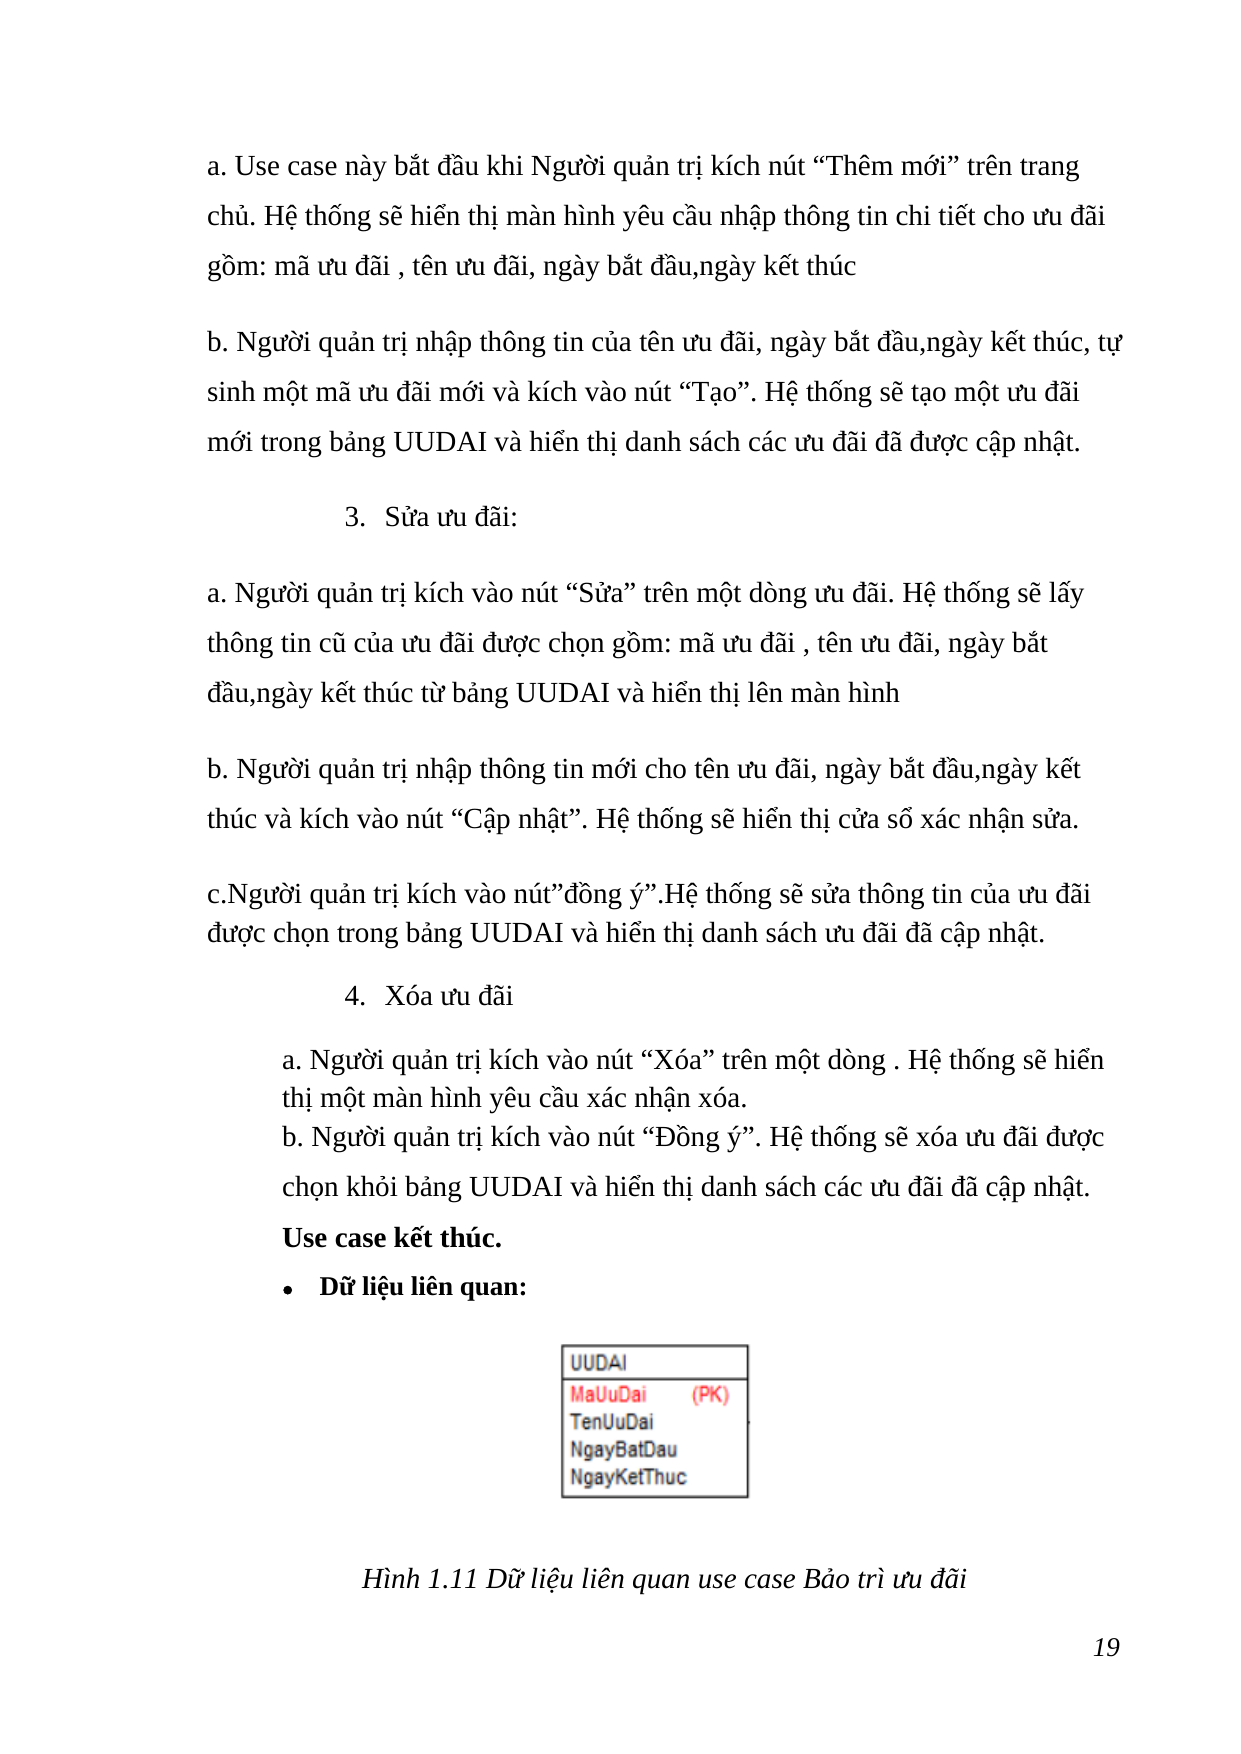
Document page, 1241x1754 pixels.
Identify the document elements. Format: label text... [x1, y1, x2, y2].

text Hình 1.11 Dữ liệu liên quan use case Bảo trì ưu đãi [207, 1561, 1122, 1595]
text b. Người quản trị nhập thông tin mới cho tên ưu đãi, ngày bắt đầu,ngày kết thúc và kích vào nút “Cập nhật”. Hệ thống sẽ hiển thị cửa sổ xác nhận sửa. [207, 751, 1122, 835]
text b. Người quản trị kích vào nút “Đồng ý”. Hệ thống sẽ xóa ưu đãi được chọn khỏi bảng UUDAI và hiển thị danh sách các ưu đãi đã cập nhật. [282, 1119, 1122, 1203]
picture [552, 1343, 777, 1519]
text a. Người quản trị kích vào nút “Xóa” trên một dòng . Hệ thống sẽ hiển thị một màn hình yêu cầu xác nhận xóa. [282, 1042, 1122, 1114]
list Dữ liệu liên quan: [282, 1270, 1122, 1301]
text a. Người quản trị kích vào nút “Sửa” trên một dòng ưu đãi. Hệ thống sẽ lấy thông tin cũ của ưu đãi được chọn gồm: mã ưu đãi , tên ưu đãi, ngày bắt đầu,ngày kết thúc từ bảng UUDAI và hiển thị lên màn hình [207, 575, 1122, 709]
text c.Người quản trị kích vào nút”đồng ý”.Hệ thống sẽ sửa thông tin của ưu đãi được chọn trong bảng UUDAI và hiển thị danh sách ưu đãi đã cập nhật. [207, 876, 1122, 948]
text Use case kết thúc. [282, 1220, 1122, 1253]
text b. Người quản trị nhập thông tin của tên ưu đãi, ngày bắt đầu,ngày kết thúc, tự sinh một mã ưu đãi mới và kích vào nút “Tạo”. Hệ thống sẽ tạo một ưu đãi mới trong bảng UUDAI và hiển thị danh sách các ưu đãi đã được cập nhật. [207, 324, 1122, 458]
text a. Use case này bắt đầu khi Người quản trị kích nút “Thêm mới” trên trang chủ. Hệ thống sẽ hiển thị màn hình yêu cầu nhập thông tin chi tiết cho ưu đãi gồm: mã ưu đãi , tên ưu đãi, ngày bắt đầu,ngày kết thúc [207, 148, 1122, 282]
text 4. Xóa ưu đãi [315, 978, 1122, 1012]
text 3. Sửa ưu đãi: [315, 499, 1122, 533]
